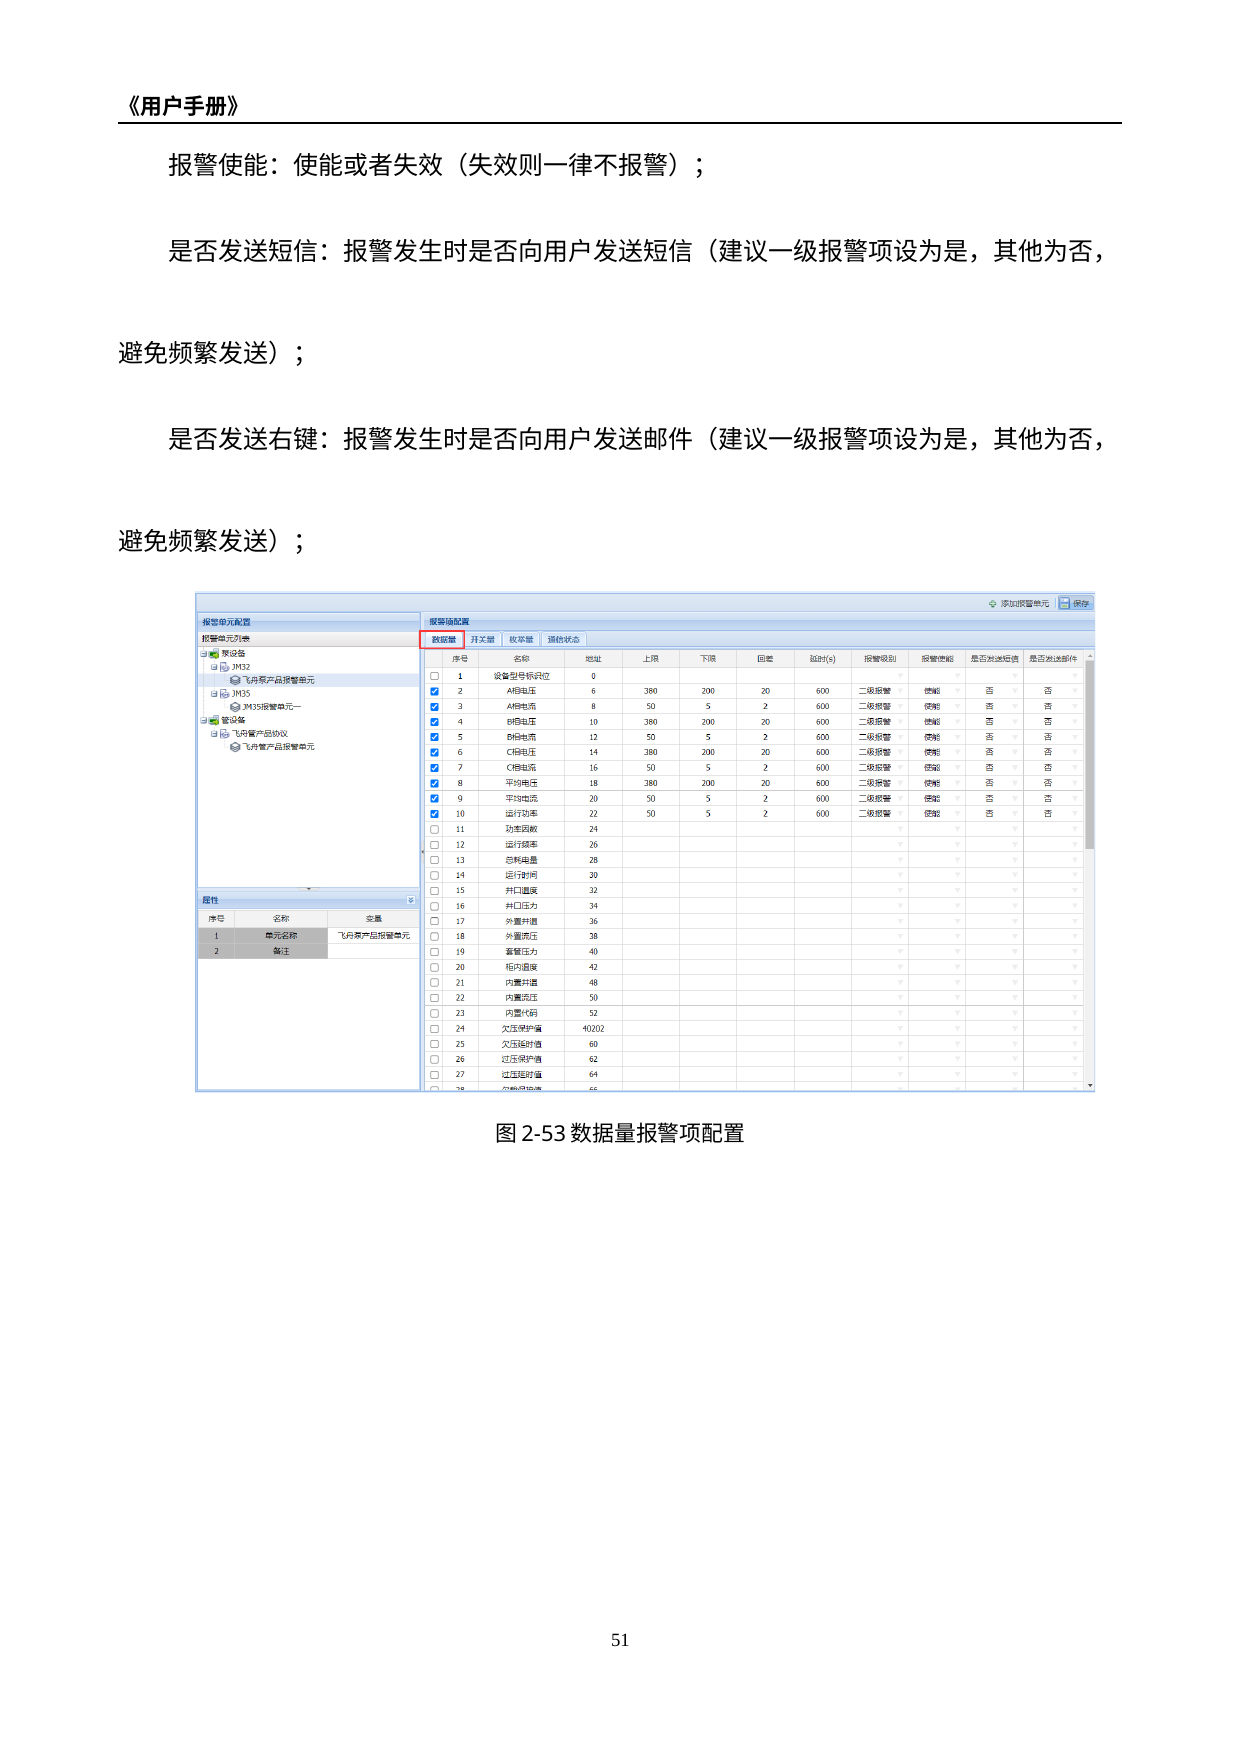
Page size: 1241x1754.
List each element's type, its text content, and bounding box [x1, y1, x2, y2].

text 报警使能：使能或者失效（失效则一律不报警）； [118, 129, 1122, 197]
text 图2-53数据量报警项配置 [118, 1115, 1122, 1149]
picture [195, 591, 1096, 1093]
text 是否发送短信：报警发生时是否向用户发送短信（建议一级报警项设为是，其他为否，避免频繁发送）； [118, 215, 1122, 385]
text 是否发送右键：报警发生时是否向用户发送邮件（建议一级报警项设为是，其他为否，避免频繁发送）； [118, 403, 1122, 573]
